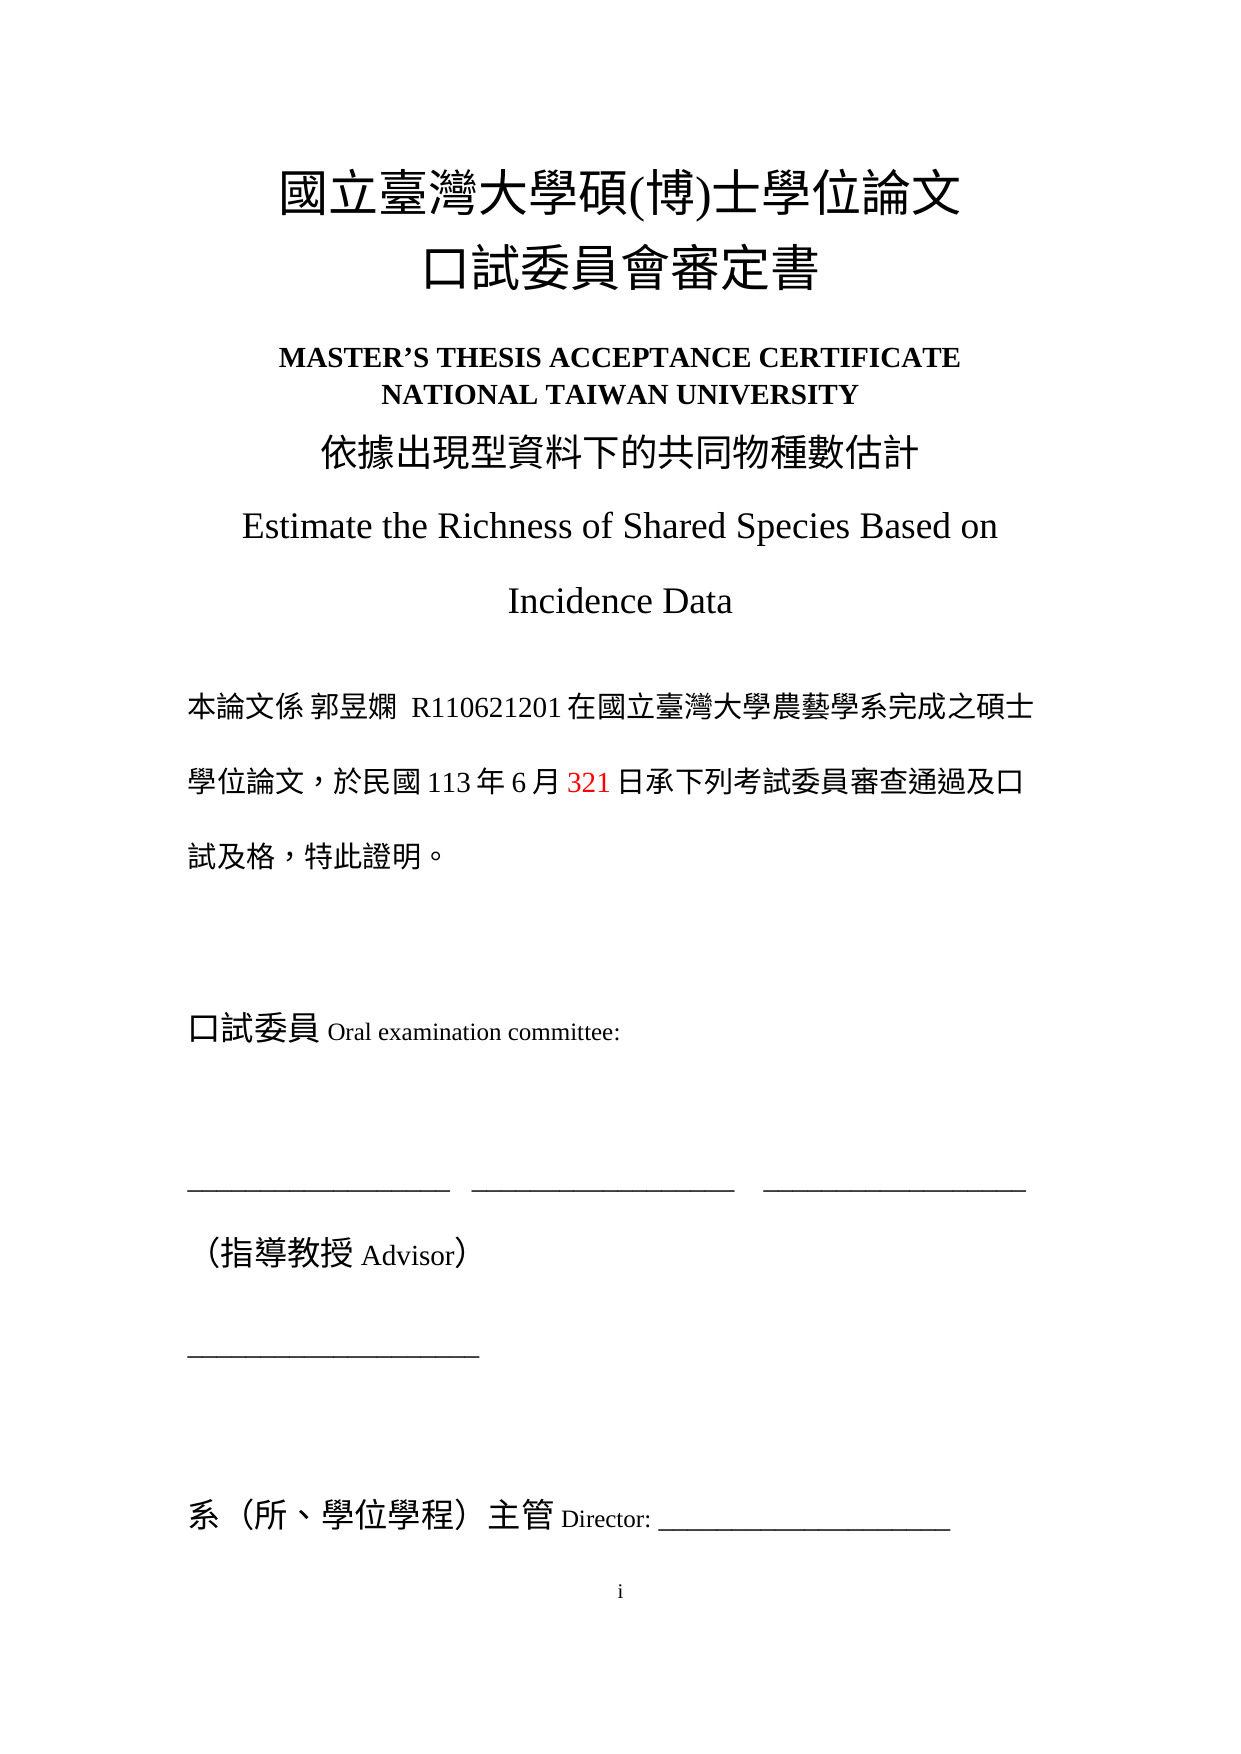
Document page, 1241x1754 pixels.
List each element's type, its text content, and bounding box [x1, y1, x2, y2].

text 依據出現型資料下的共同物種數估計 [187, 413, 1053, 488]
text 系（所、學位學程）主管Director: ____________________ [187, 1476, 1053, 1551]
text 口試委員會審定書 [187, 227, 1053, 302]
text ____________________ [187, 1326, 1053, 1363]
text 國立臺灣大學碩(博)士學位論文 [187, 152, 1053, 227]
text 口試委員Oral examination committee: [187, 988, 1053, 1063]
text Estimate the Richness of Shared Species Based on Incidence Data [187, 488, 1053, 638]
text NATIONAL TAIWAN UNIVERSITY [187, 375, 1053, 413]
text __________________ __________________ __________________ [187, 1159, 1053, 1196]
text 本論文係 郭昱嫻 R110621201在國立臺灣大學農藝學系完成之碩士學位論文，於民國113年6月321日承下列考試委員審查通過及口試及格，特此證明。 [187, 667, 1053, 892]
text MASTER’S THESIS ACCEPTANCE CERTIFICATE [187, 338, 1053, 375]
text （指導教授Advisor） [187, 1213, 1053, 1288]
